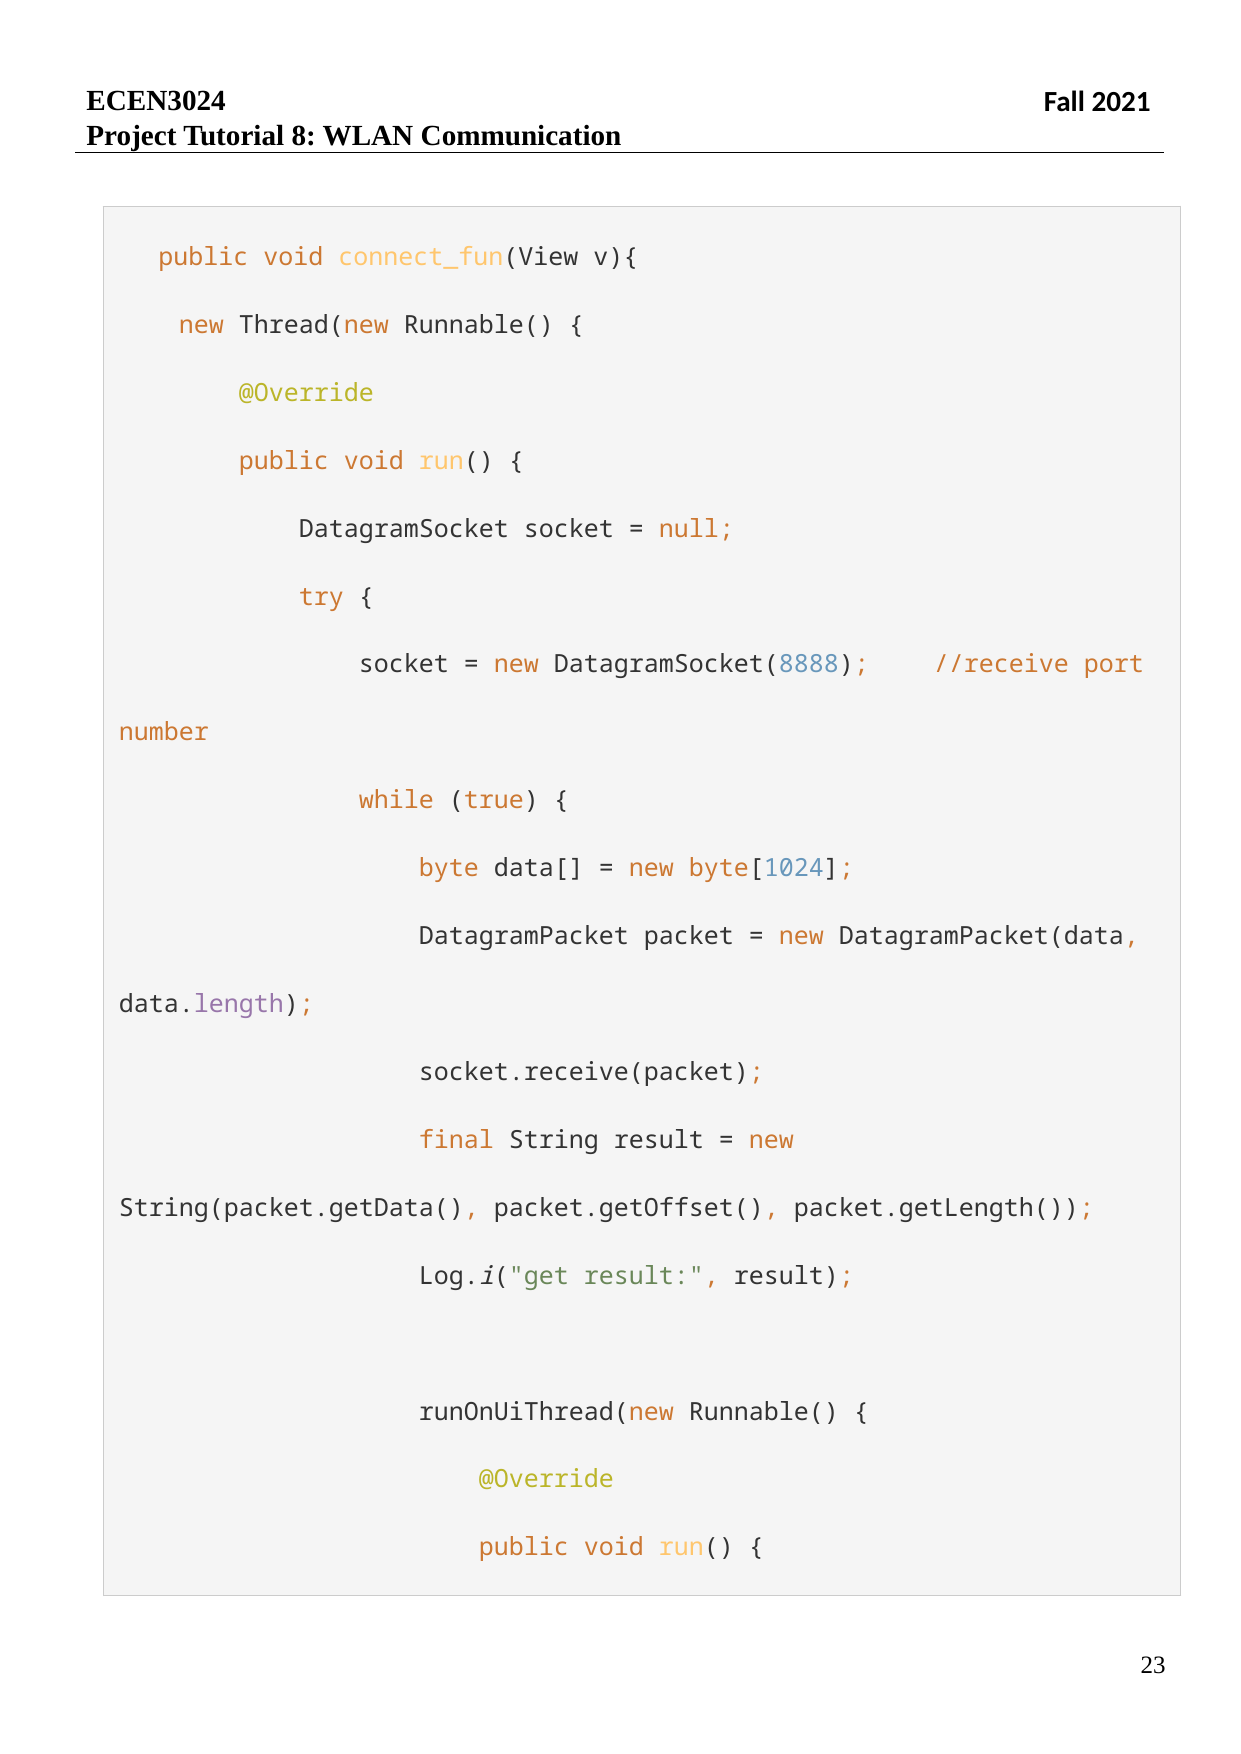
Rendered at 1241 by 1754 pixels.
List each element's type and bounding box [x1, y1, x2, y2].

text [104, 207, 1180, 1595]
